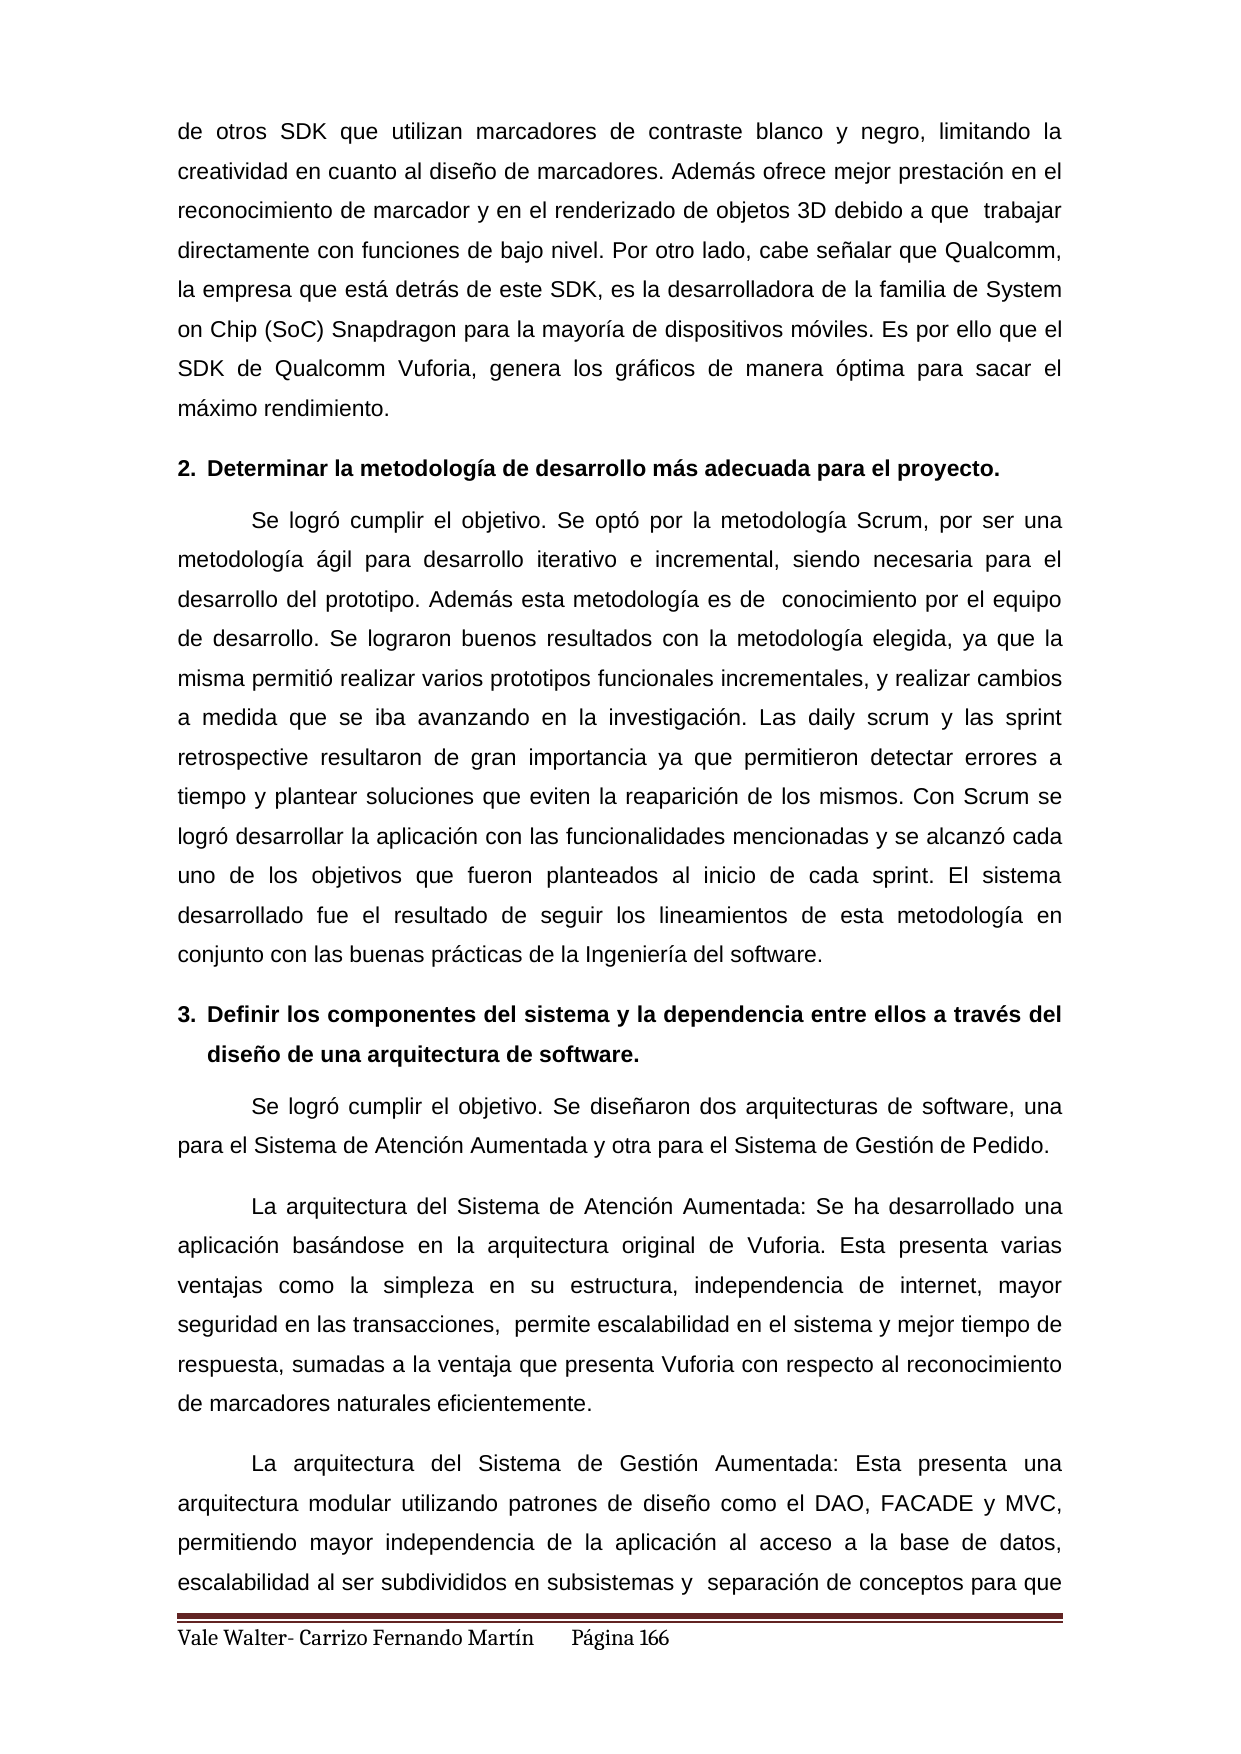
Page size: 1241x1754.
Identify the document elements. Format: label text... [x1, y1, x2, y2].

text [177, 118, 1063, 421]
text Se logró cumplir el objetivo. Se diseñaron dos arquitecturas de software, una para el Sistema de Atención Aumentada y otra para el Sistema de Gestión de Pedido. [177, 1093, 1063, 1159]
list Definir los componentes del sistema y la dependencia entre ellos a través del diseño de una arquitectura de software. [177, 1001, 1063, 1067]
list Determinar la metodología de desarrollo más adecuada para el proyecto. [177, 455, 1063, 481]
text Se logró cumplir el objetivo. Se optó por la metodología Scrum, por ser una metodología ágil para desarrollo iterativo e incremental, siendo necesaria para el desarrollo del prototipo. Además esta metodología es de conocimiento por el equipo de desarrollo. Se lograron buenos resultados con la metodología elegida, ya que la misma permitió realizar varios prototipos funcionales incrementales, y realizar cambios a medida que se iba avanzando en la investigación. Las daily scrum y las sprint retrospective resultaron de gran importancia ya que permitieron detectar errores a tiempo y plantear soluciones que eviten la reaparición de los mismos. Con Scrum se logró desarrollar la aplicación con las funcionalidades mencionadas y se alcanzó cada uno de los objetivos que fueron planteados al inicio de cada sprint. El sistema desarrollado fue el resultado de seguir los lineamientos de esta metodología en conjunto con las buenas prácticas de la Ingeniería del software. [177, 507, 1063, 967]
text La arquitectura del Sistema de Atención Aumentada: Se ha desarrollado una aplicación basándose en la arquitectura original de Vuforia. Esta presenta varias ventajas como la simpleza en su estructura, independencia de internet, mayor seguridad en las transacciones, permite escalabilidad en el sistema y mejor tiempo de respuesta, sumadas a la ventaja que presenta Vuforia con respecto al reconocimiento de marcadores naturales eficientemente. [177, 1193, 1063, 1416]
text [177, 1450, 1063, 1595]
